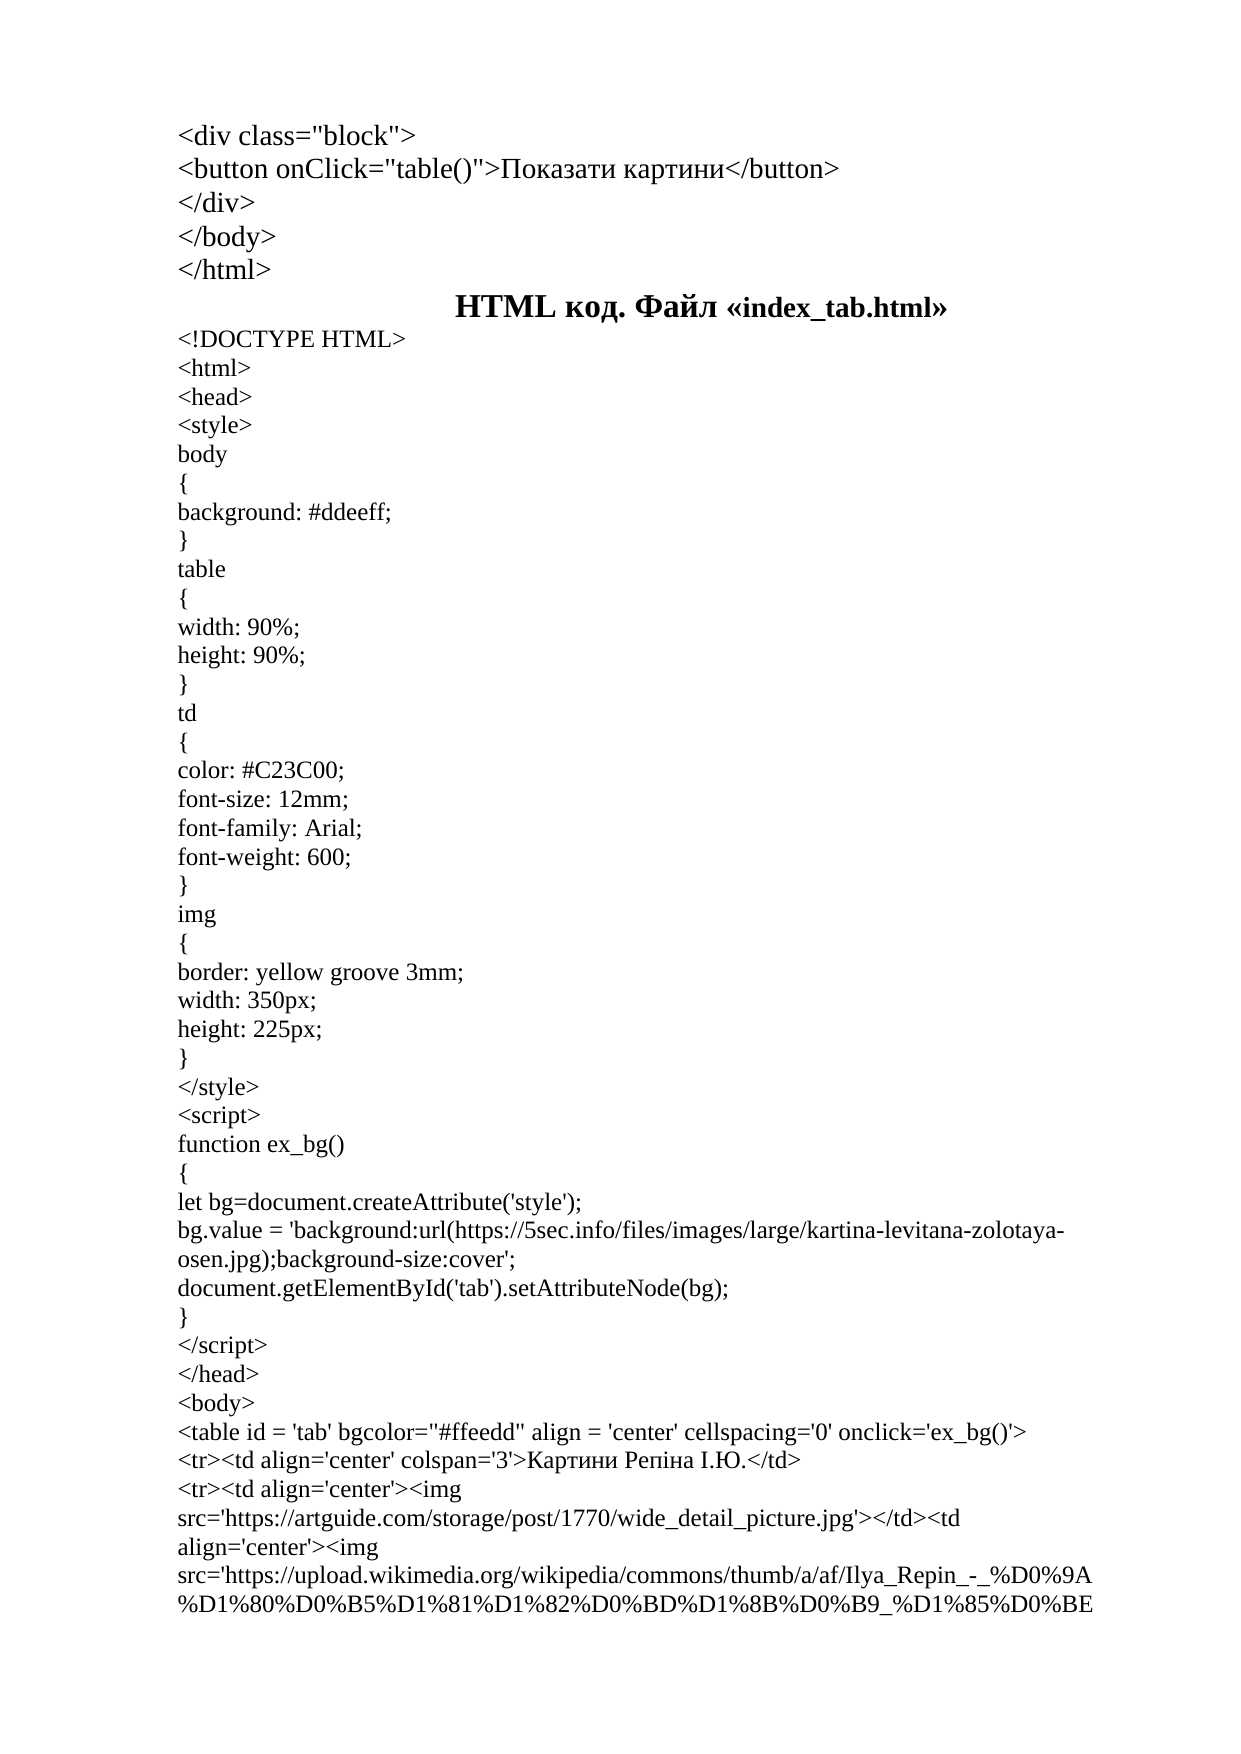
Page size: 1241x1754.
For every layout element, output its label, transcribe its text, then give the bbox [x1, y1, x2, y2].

text <button onClick="table()">Показати картини</button> [177, 152, 1152, 185]
text } [177, 669, 1152, 698]
text font-weight: 600; [177, 842, 1152, 870]
text color: #C23C00; [177, 755, 1152, 784]
text document.getElementById('tab').setAttributeNode(bg); [177, 1273, 1152, 1302]
text <head> [177, 382, 1152, 410]
text td [177, 698, 1152, 727]
text <html> [177, 353, 1152, 382]
text { [177, 468, 1152, 497]
text } [177, 1043, 1152, 1072]
text { [177, 1158, 1152, 1187]
text <!DOCTYPE HTML> [177, 324, 1152, 353]
text body [177, 439, 1152, 468]
text font-size: 12mm; [177, 784, 1152, 813]
text </body> [177, 219, 1152, 252]
text background: #ddeeff; [177, 497, 1152, 525]
text function ex_bg() [177, 1129, 1152, 1158]
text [177, 1474, 1152, 1618]
text </style> [177, 1072, 1152, 1100]
text height: 90%; [177, 640, 1152, 669]
text img [177, 899, 1152, 928]
text </script> [177, 1330, 1152, 1359]
text HTML код. Файл «index_tab.html» [177, 286, 1152, 324]
text width: 90%; [177, 612, 1152, 640]
text <div class="block"> [177, 118, 1152, 152]
text { [177, 727, 1152, 755]
text <script> [177, 1100, 1152, 1129]
text <tr><td align='center' colspan='3'>Картини Репіна І.Ю.</td> [177, 1445, 1152, 1474]
text </head> [177, 1359, 1152, 1388]
text <table id = 'tab' bgcolor="#ffeedd" align = 'center' cellspacing='0' onclick='ex_bg()'> [177, 1417, 1152, 1445]
text border: yellow groove 3mm; [177, 957, 1152, 985]
text } [177, 1302, 1152, 1330]
text <style> [177, 410, 1152, 439]
text font-family: Arial; [177, 813, 1152, 842]
text bg.value = 'background:url(https://5sec.info/files/images/large/kartina-levitana-zolotaya-osen.jpg);background-size:cover'; [177, 1215, 1152, 1273]
text { [177, 928, 1152, 957]
text } [177, 870, 1152, 899]
text let bg=document.createAttribute('style'); [177, 1187, 1152, 1215]
text <body> [177, 1388, 1152, 1417]
text { [177, 583, 1152, 612]
text } [177, 525, 1152, 554]
text </div> [177, 185, 1152, 219]
text table [177, 554, 1152, 583]
text </html> [177, 252, 1152, 286]
text width: 350px; [177, 985, 1152, 1014]
text height: 225px; [177, 1014, 1152, 1043]
